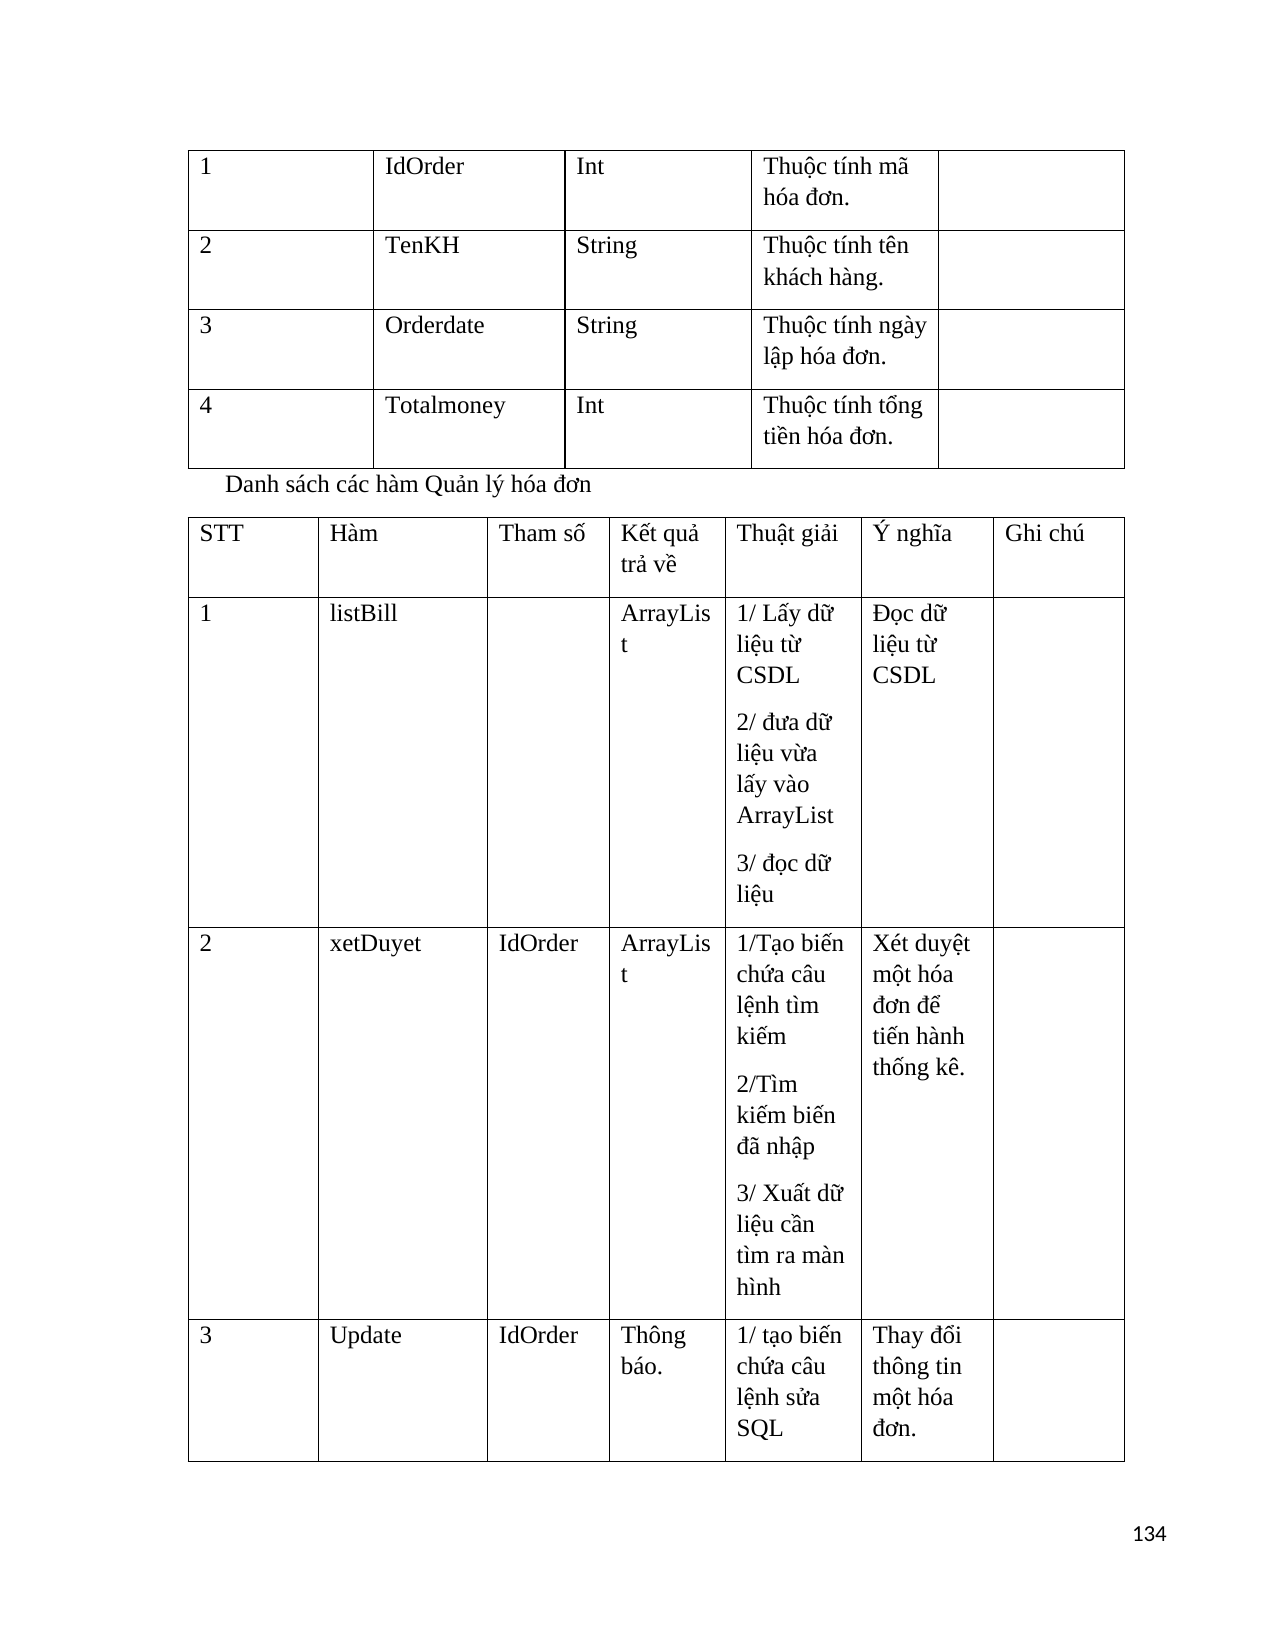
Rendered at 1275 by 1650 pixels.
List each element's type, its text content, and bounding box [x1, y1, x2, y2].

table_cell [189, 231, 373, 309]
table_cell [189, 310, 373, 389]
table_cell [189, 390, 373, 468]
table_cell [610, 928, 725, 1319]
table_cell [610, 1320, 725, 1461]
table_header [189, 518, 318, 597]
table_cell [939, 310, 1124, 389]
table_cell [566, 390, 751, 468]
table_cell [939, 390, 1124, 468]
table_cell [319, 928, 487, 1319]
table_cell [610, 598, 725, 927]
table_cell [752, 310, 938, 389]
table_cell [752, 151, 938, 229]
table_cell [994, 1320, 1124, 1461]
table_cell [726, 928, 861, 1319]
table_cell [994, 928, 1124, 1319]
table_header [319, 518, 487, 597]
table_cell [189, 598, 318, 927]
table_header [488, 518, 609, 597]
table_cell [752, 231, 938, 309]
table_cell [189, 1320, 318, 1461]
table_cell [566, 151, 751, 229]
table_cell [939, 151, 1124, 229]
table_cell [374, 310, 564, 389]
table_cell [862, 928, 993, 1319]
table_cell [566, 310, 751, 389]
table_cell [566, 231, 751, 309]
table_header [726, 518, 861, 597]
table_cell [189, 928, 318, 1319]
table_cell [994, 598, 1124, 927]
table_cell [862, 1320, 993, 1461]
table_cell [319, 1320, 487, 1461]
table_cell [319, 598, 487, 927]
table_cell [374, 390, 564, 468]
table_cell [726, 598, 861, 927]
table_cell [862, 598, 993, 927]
text Danh sách các hàm Quản lý hóa đơn [150, 469, 1167, 498]
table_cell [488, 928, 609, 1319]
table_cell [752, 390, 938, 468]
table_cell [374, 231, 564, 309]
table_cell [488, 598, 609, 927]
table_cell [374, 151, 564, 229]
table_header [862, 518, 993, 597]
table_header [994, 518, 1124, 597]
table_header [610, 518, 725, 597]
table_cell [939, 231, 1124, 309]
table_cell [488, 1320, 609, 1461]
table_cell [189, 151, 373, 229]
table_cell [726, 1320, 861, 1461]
